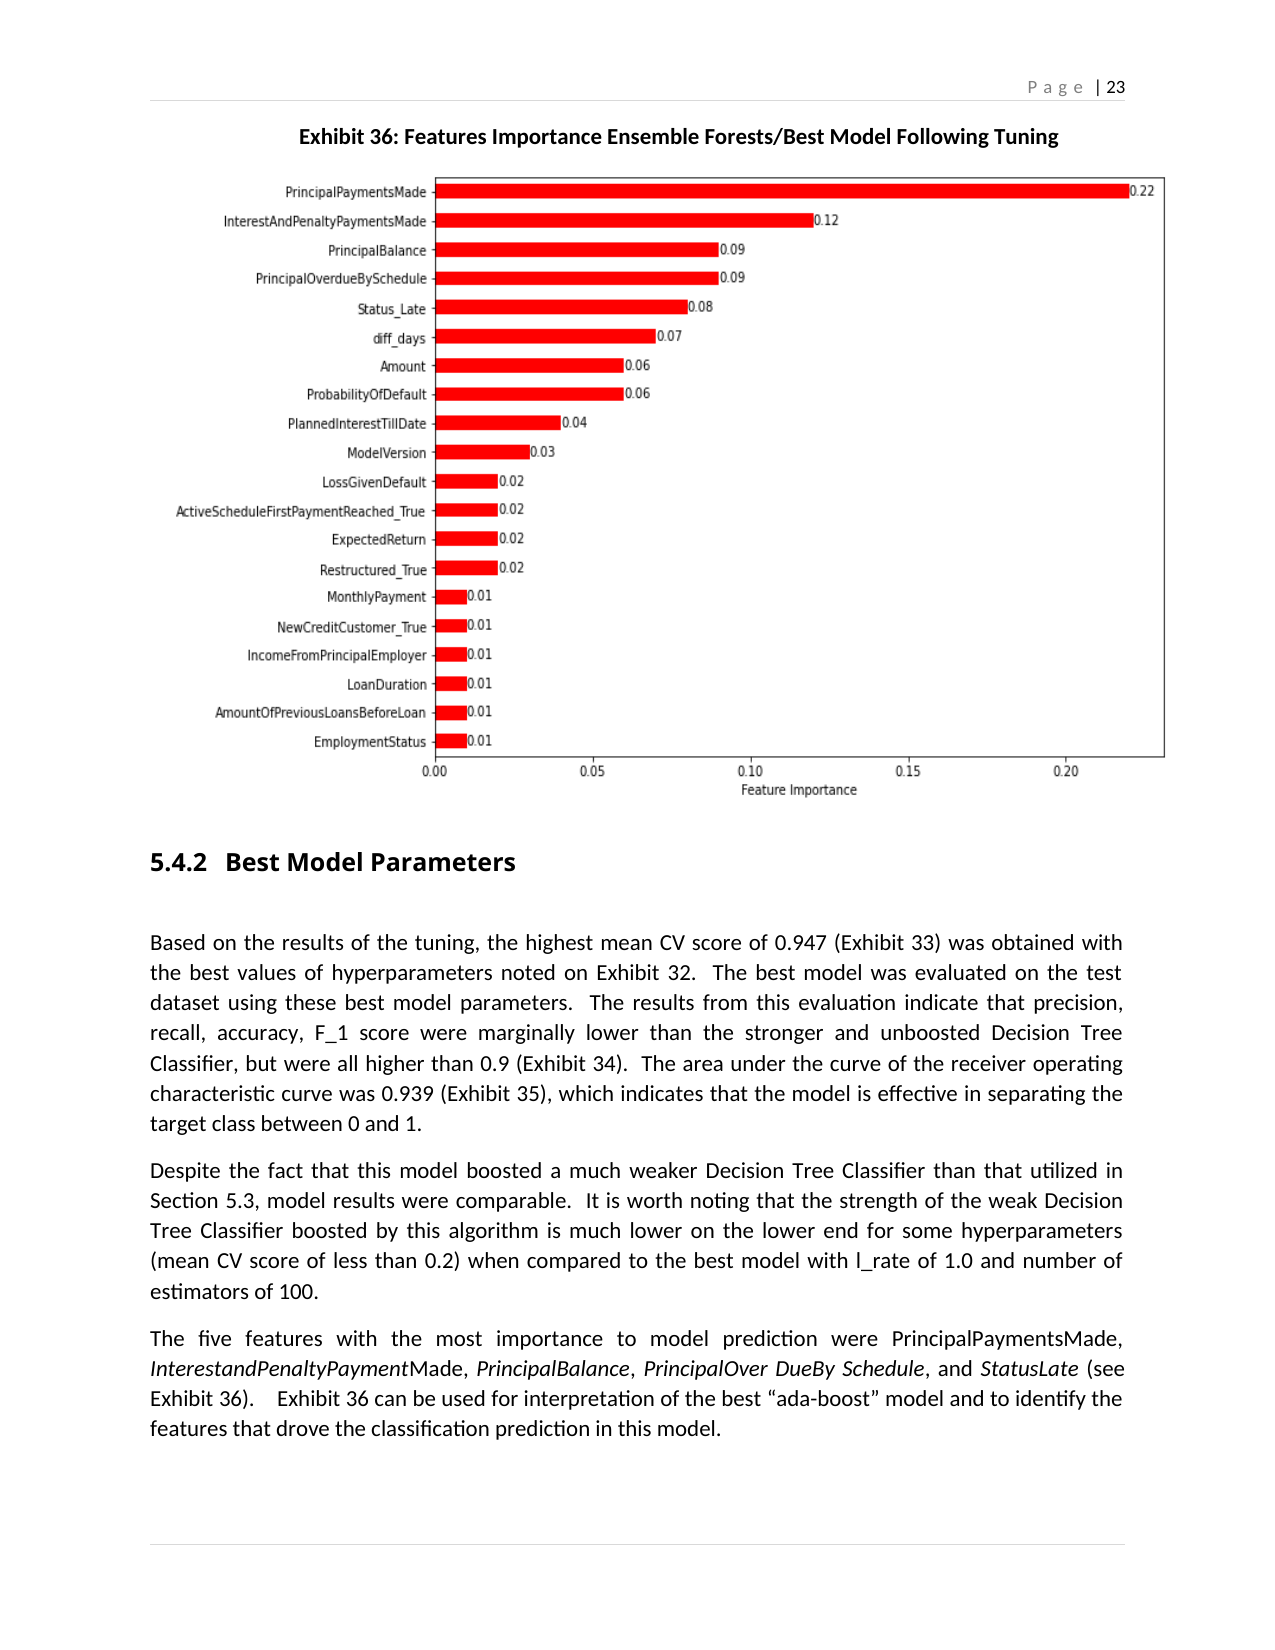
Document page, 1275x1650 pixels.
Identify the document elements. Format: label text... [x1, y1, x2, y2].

text Despite the fact that this model boosted a much weaker Decision Tree Classifier than that utilized in Section 5.3, model results were comparable. It is worth noting that the strength of the weak Decision Tree Classifier boosted by this algorithm is much lower on the lower end for some hyperparameters (mean CV score of less than 0.2) when compared to the best model with l_rate of 1.0 and number of estimators of 100. [150, 1156, 1125, 1305]
text Based on the results of the tuning, the highest mean CV score of 0.947 (Exhibit 33) was obtained with the best values of hyperparameters noted on Exhibit 32. The best model was evaluated on the test dataset using these best model parameters. The results from this evaluation indicate that precision, recall, accuracy, F_1 score were marginally lower than the stronger and unboosted Decision Tree Classifier, but were all higher than 0.9 (Exhibit 34). The area under the curve of the receiver operating characteristic curve was 0.939 (Exhibit 35), which indicates that the model is effective in separating the target class between 0 and 1. [150, 928, 1125, 1137]
text The five features with the most importance to model prediction were PrincipalPaymentsMade, InterestandPenaltyPaymentMade, PrincipalBalance, PrincipalOver DueBy Schedule, and StatusLate (see Exhibit 36). Exhibit 36 can be used for interpretation of the best “ada-boost” model and to identify the features that drove the classification prediction in this model. [150, 1324, 1125, 1442]
subtitle 5.4.2 Best Model Parameters [150, 844, 1125, 878]
picture [168, 168, 1171, 807]
